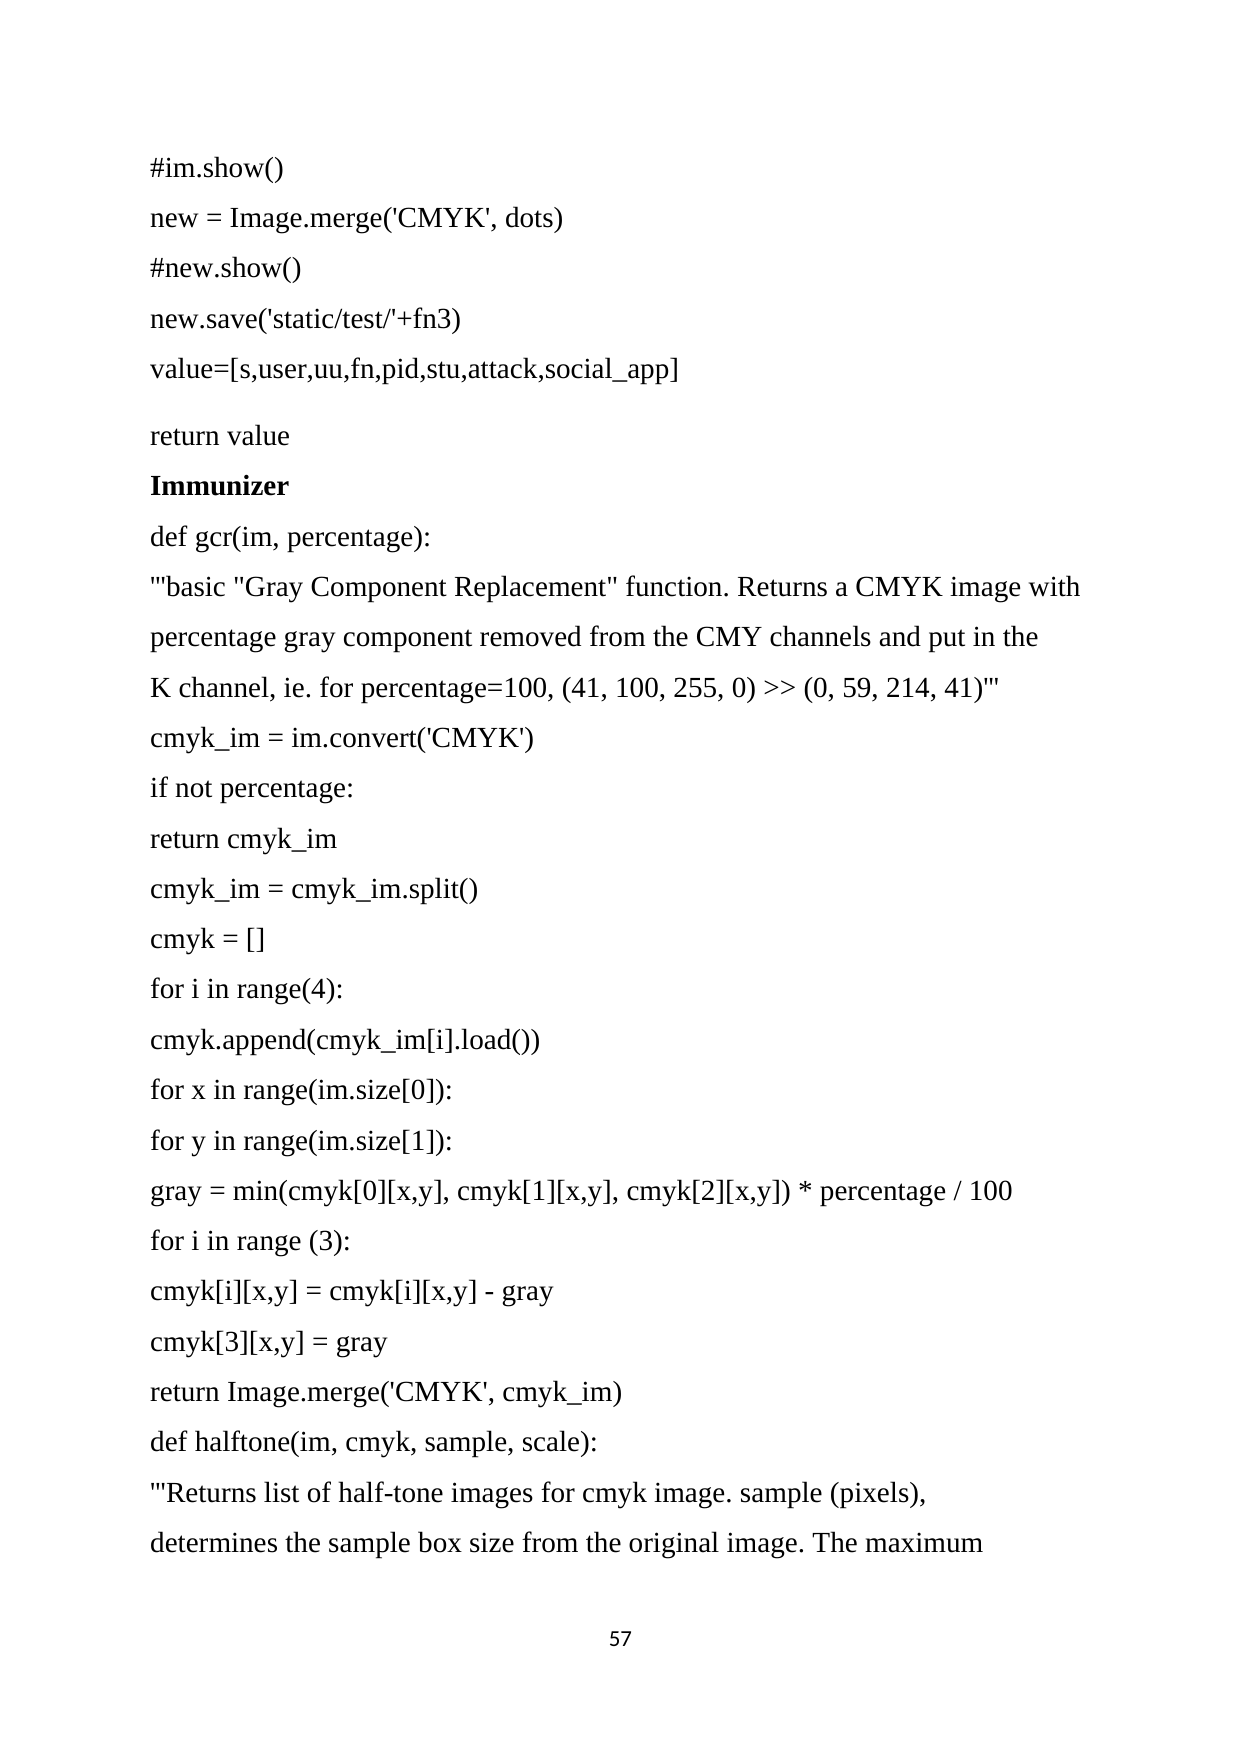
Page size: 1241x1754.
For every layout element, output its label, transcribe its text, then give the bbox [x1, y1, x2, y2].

text for i in range (3): [150, 1223, 1090, 1257]
text for y in range(im.size[1]): [150, 1123, 1090, 1156]
text for x in range(im.size[0]): [150, 1072, 1090, 1106]
text gray = min(cmyk[0][x,y], cmyk[1][x,y], cmyk[2][x,y]) * percentage / 100 [150, 1173, 1090, 1206]
text K channel, ie. for percentage=100, (41, 100, 255, 0) >> (0, 59, 214, 41)''' [150, 670, 1090, 703]
text '''basic "Gray Component Replacement" function. Returns a CMYK image with [150, 569, 1090, 603]
text def gcr(im, percentage): [150, 519, 1090, 552]
text cmyk[i][x,y] = cmyk[i][x,y] - gray [150, 1273, 1090, 1307]
text return Image.merge('CMYK', cmyk_im) [150, 1374, 1090, 1408]
text #new.show() [150, 251, 1090, 284]
text cmyk_im = cmyk_im.split() [150, 871, 1090, 904]
text return cmyk_im [150, 821, 1090, 854]
text percentage gray component removed from the CMY channels and put in the [150, 619, 1090, 653]
text '''Returns list of half-tone images for cmyk image. sample (pixels), [150, 1475, 1090, 1508]
text return value [150, 418, 1090, 452]
text determines the sample box size from the original image. The maximum [150, 1525, 1090, 1559]
text cmyk[3][x,y] = gray [150, 1324, 1090, 1357]
text new = Image.merge('CMYK', dots) [150, 200, 1090, 234]
text #im.show() [150, 150, 1090, 183]
text cmyk = [] [150, 921, 1090, 955]
text Immunizer [150, 468, 1090, 502]
text if not percentage: [150, 770, 1090, 804]
text cmyk_im = im.convert('CMYK') [150, 720, 1090, 754]
text def halftone(im, cmyk, sample, scale): [150, 1424, 1090, 1458]
text cmyk.append(cmyk_im[i].load()) [150, 1022, 1090, 1056]
text value=[s,user,uu,fn,pid,stu,attack,social_app] [150, 351, 1090, 385]
text new.save('static/test/'+fn3) [150, 301, 1090, 334]
text for i in range(4): [150, 972, 1090, 1005]
